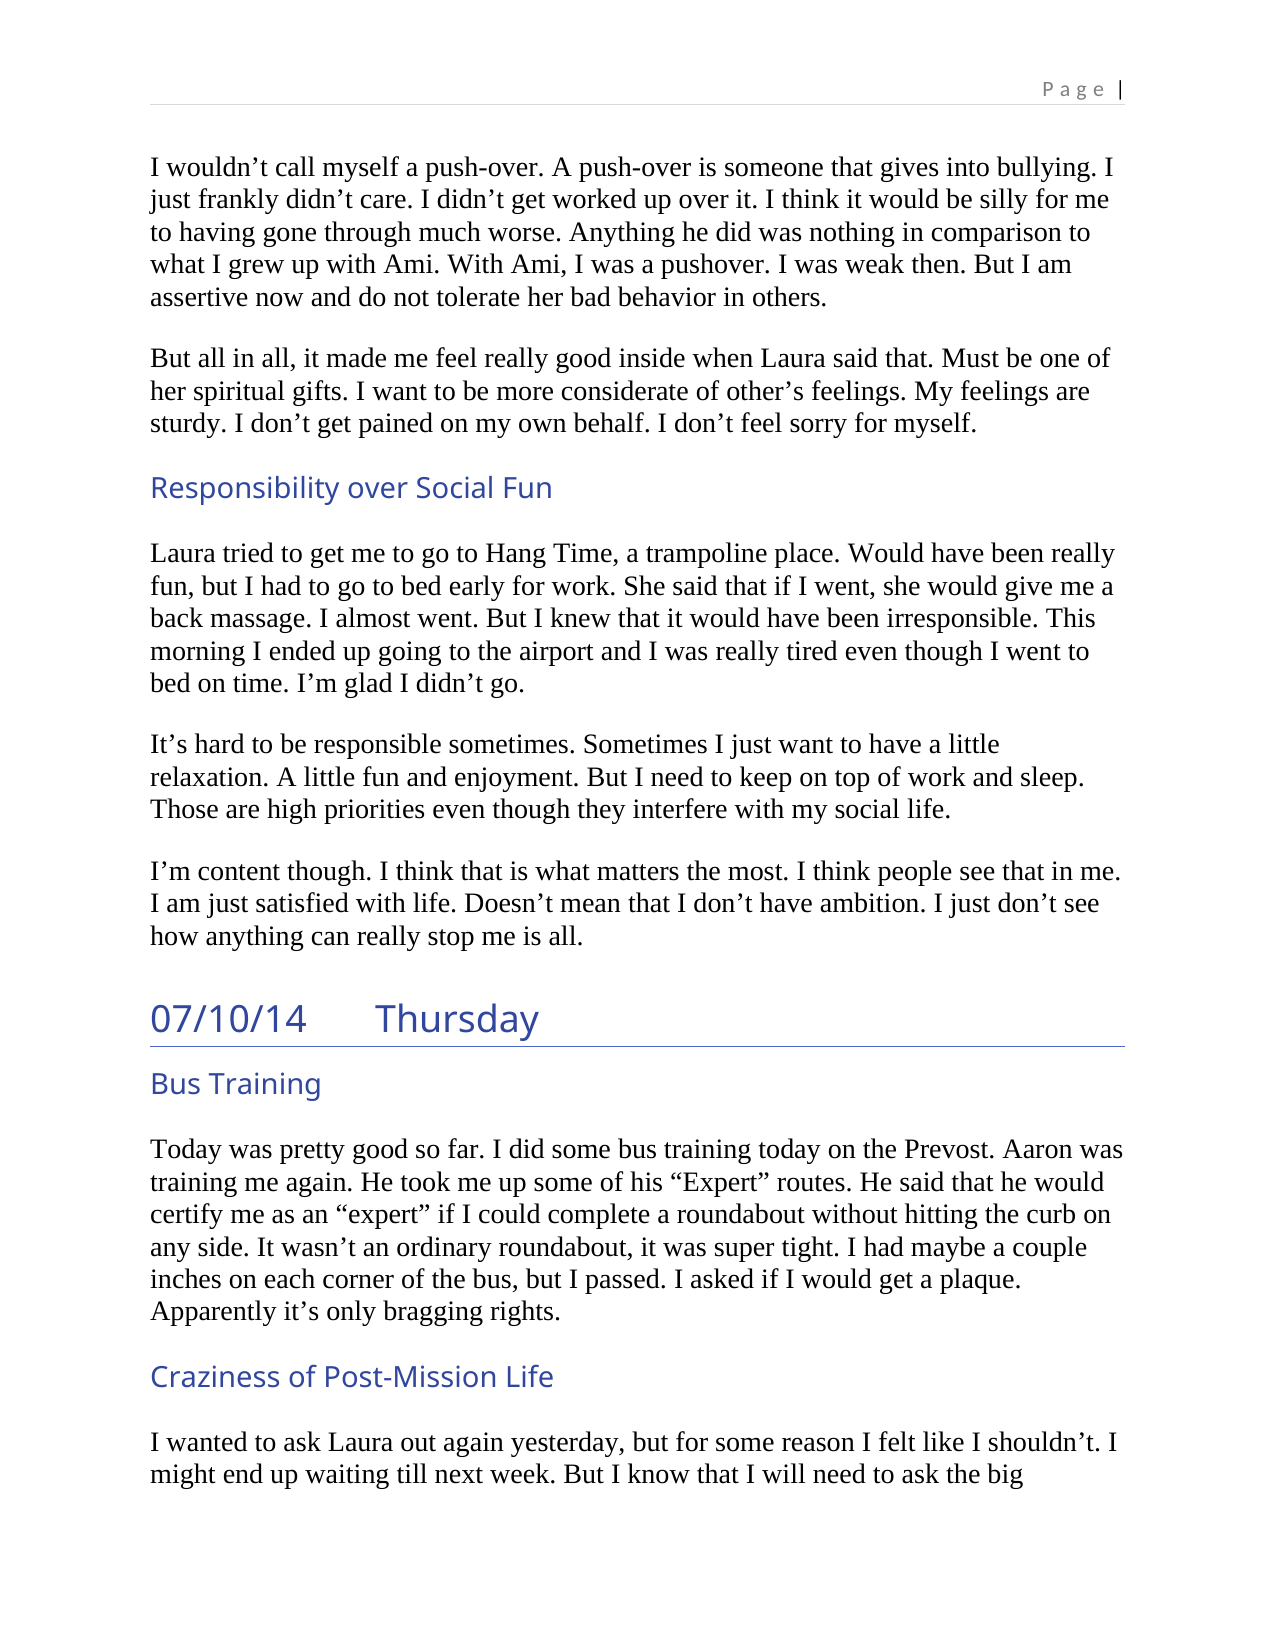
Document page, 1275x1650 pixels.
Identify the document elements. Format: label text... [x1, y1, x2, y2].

subtitle Bus Training [150, 1063, 1125, 1103]
subtitle Responsibility over Social Fun [150, 467, 1125, 507]
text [150, 1425, 1125, 1489]
subtitle 07/10/14 Thursday [150, 993, 1125, 1046]
subtitle Craziness of Post-Mission Life [150, 1356, 1125, 1396]
text I wouldn’t call myself a push-over. A push-over is someone that gives into bullying. I just frankly didn’t care. I didn’t get worked up over it. I think it would be silly for me to having gone through much worse. Anything he did was nothing in comparison to what I grew up with Ami. With Ami, I was a pushover. I was weak then. But I am assertive now and do not tolerate her bad behavior in others. [150, 150, 1125, 312]
text Today was pretty good so far. I did some bus training today on the Prevost. Aaron was training me again. He took me up some of his “Expert” routes. He said that he would certify me as an “expert” if I could complete a roundabout without hitting the curb on any side. It wasn’t an ordinary roundabout, it was super tight. I had maybe a couple inches on each corner of the bus, but I passed. I asked if I would get a plaque. Apparently it’s only bragging rights. [150, 1132, 1125, 1327]
text But all in all, it made me feel really good inside when Laura said that. Must be one of her spiritual gifts. I want to be more considerate of other’s feelings. My feelings are sturdy. I don’t get pained on my own behalf. I don’t feel sorry for myself. [150, 341, 1125, 438]
text It’s hard to be responsible sometimes. Sometimes I just want to have a little relaxation. A little fun and enjoyment. But I need to keep on top of work and sleep. Those are high priorities even though they interfere with my social life. [150, 727, 1125, 825]
text Laura tried to get me to go to Hang Time, a trampoline place. Would have been really fun, but I had to go to bed early for work. She said that if I went, she would give me a back massage. I almost went. But I knew that it would have been irresponsible. This morning I ended up going to the airport and I was really tired even though I went to bed on time. I’m glad I didn’t go. [150, 536, 1125, 698]
text I’m content though. I think that is what matters the most. I think people see that in me. I am just satisfied with life. Doesn’t mean that I don’t have ambition. I just don’t see how anything can really stop me is all. [150, 854, 1125, 951]
